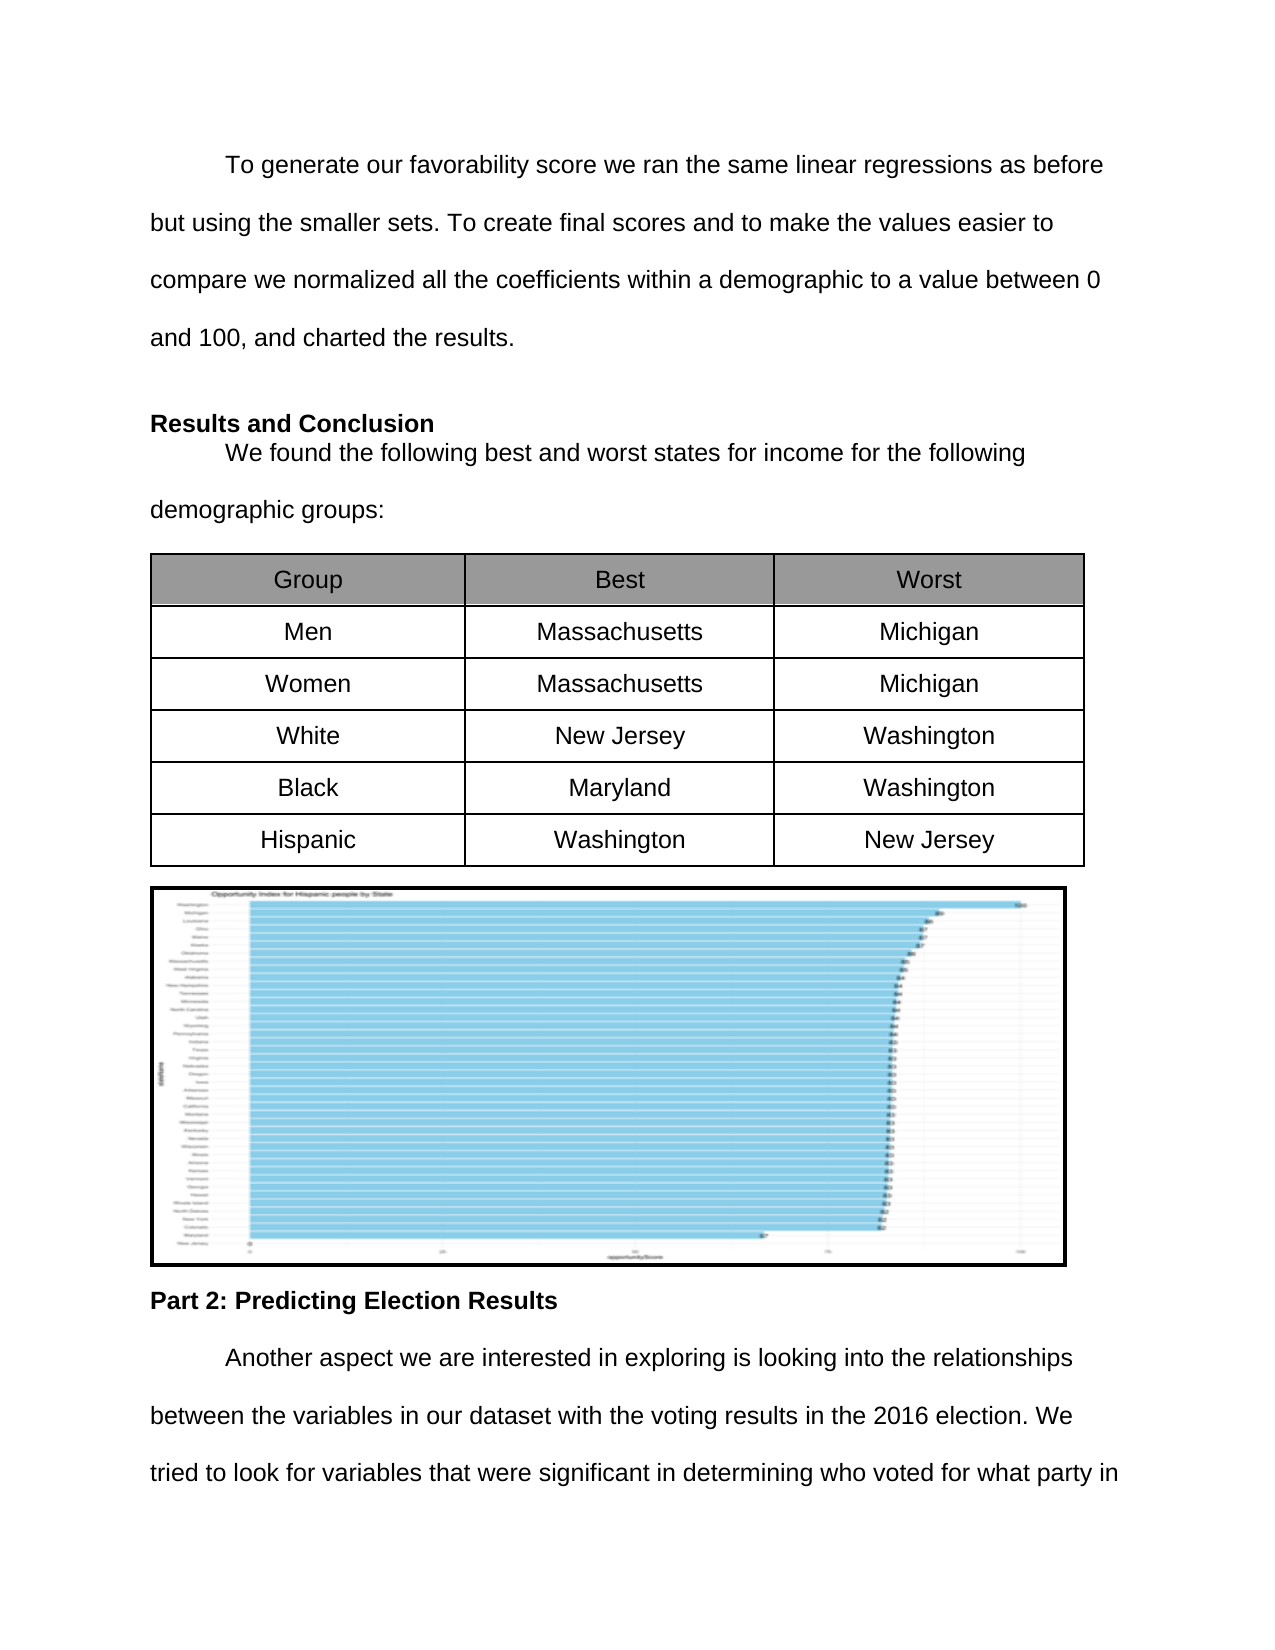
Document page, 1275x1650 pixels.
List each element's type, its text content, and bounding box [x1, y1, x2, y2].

table_cell New Jersey [466, 711, 773, 761]
table_cell Washington [466, 815, 773, 865]
table_cell Hispanic [152, 815, 464, 865]
text Part 2: Predicting Election Results [150, 1038, 1125, 1314]
table_cell Washington [775, 763, 1083, 813]
table_cell Washington [775, 711, 1083, 761]
table_cell Black [152, 763, 464, 813]
table_cell Massachusetts [466, 607, 773, 657]
table_header Group [152, 555, 464, 604]
table_cell Men [152, 607, 464, 657]
text To generate our favorability score we ran the same linear regressions as before but using the smaller sets. To create final scores and to make the values easier to compare we normalized all the coefficients within a demographic to a value between 0 and 100, and charted the results. [150, 150, 1125, 351]
table_header Best [466, 555, 773, 604]
table_cell Women [152, 659, 464, 709]
table_cell Massachusetts [466, 659, 773, 709]
text We found the following best and worst states for income for the following demographic groups: [150, 437, 1125, 524]
table_cell Michigan [775, 659, 1083, 709]
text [150, 1343, 1125, 1487]
table_cell Maryland [466, 763, 773, 813]
table_cell White [152, 711, 464, 761]
text Results and Conclusion [150, 409, 1125, 437]
table_header Worst [775, 555, 1083, 604]
table_cell New Jersey [775, 815, 1083, 865]
picture [154, 890, 1063, 1263]
table_cell Michigan [775, 607, 1083, 657]
